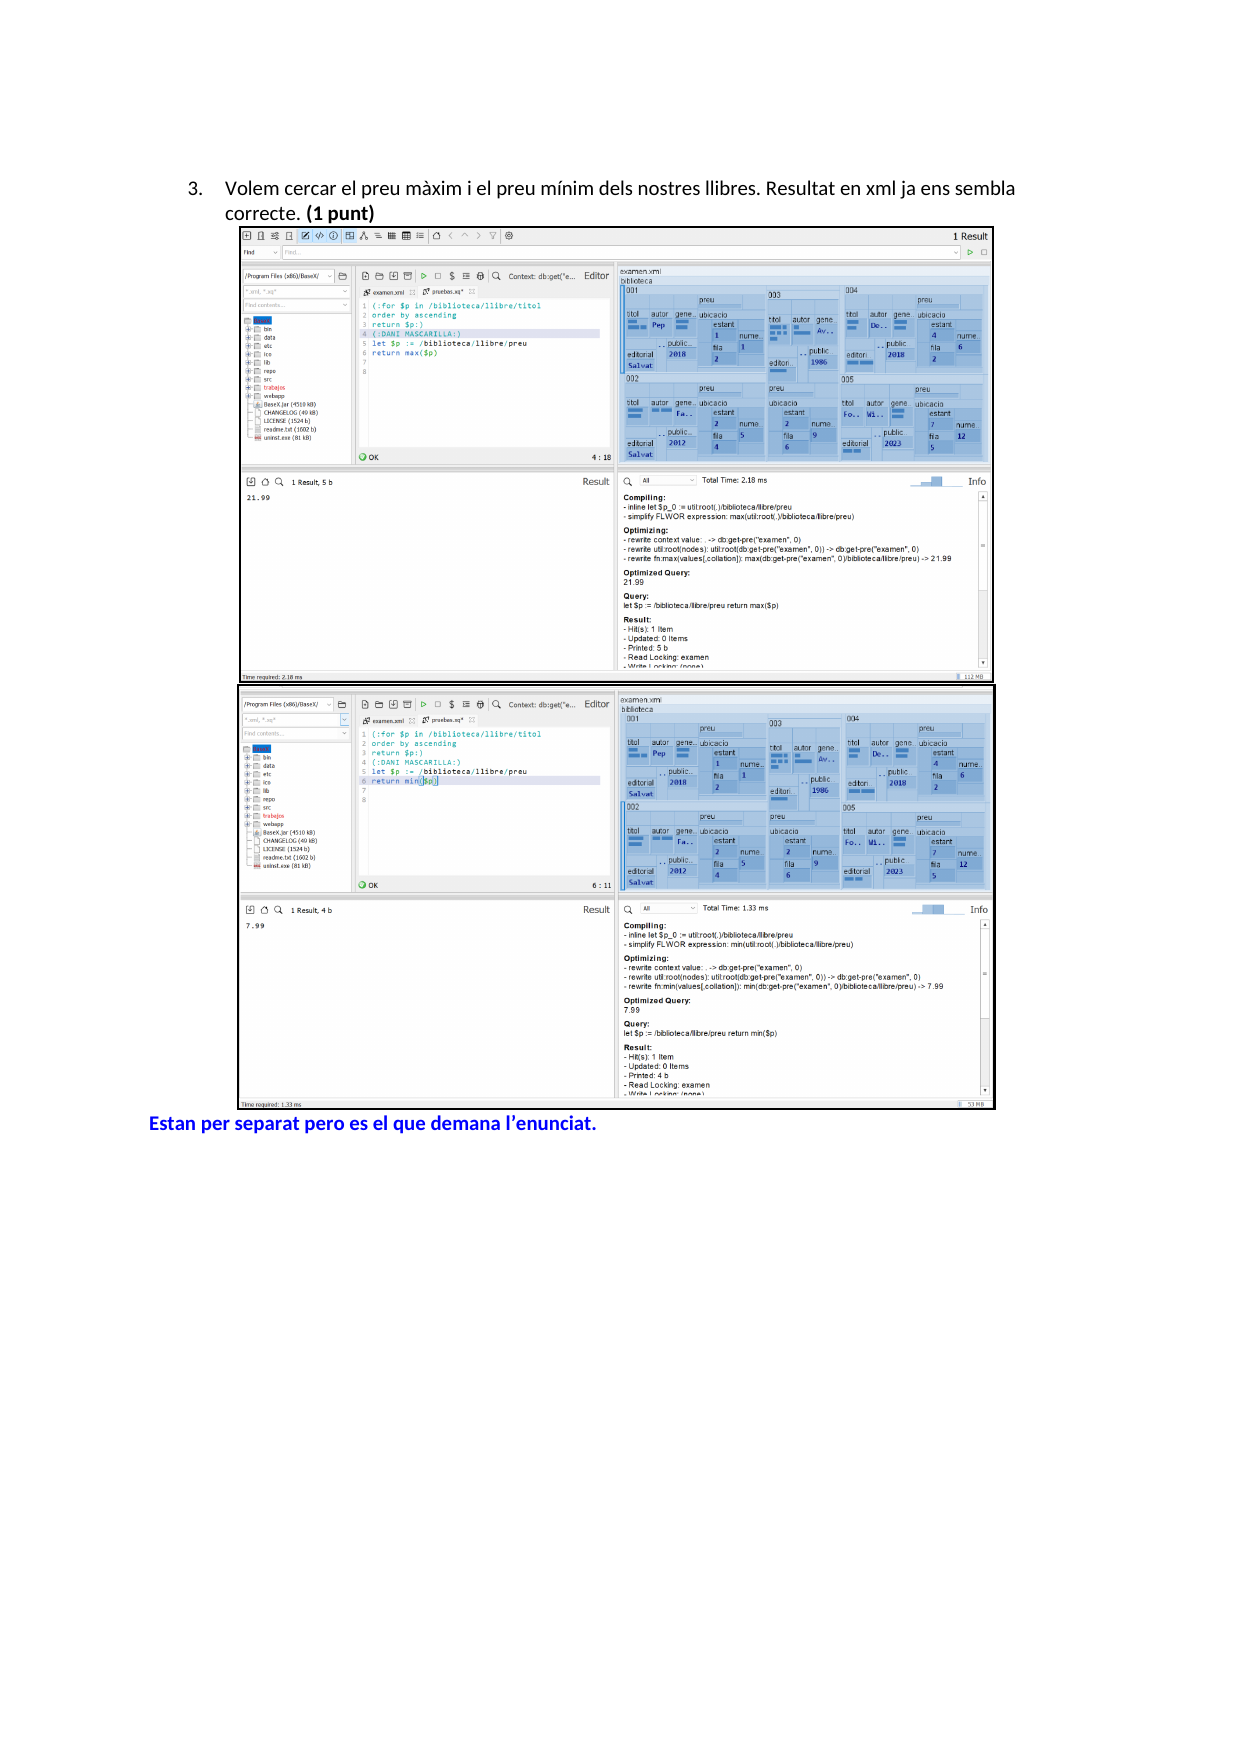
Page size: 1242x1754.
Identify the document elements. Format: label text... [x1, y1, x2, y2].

text Estan per separat pero es el que demana l’enunciat. [149, 1110, 1083, 1135]
picture [239, 686, 993, 1108]
list Volem cercar el preu màxim i el preu mínim dels nostres llibres. Resultat en xml ja ens sembla correcte. (1 punt) [187, 175, 1083, 226]
picture [241, 228, 992, 681]
